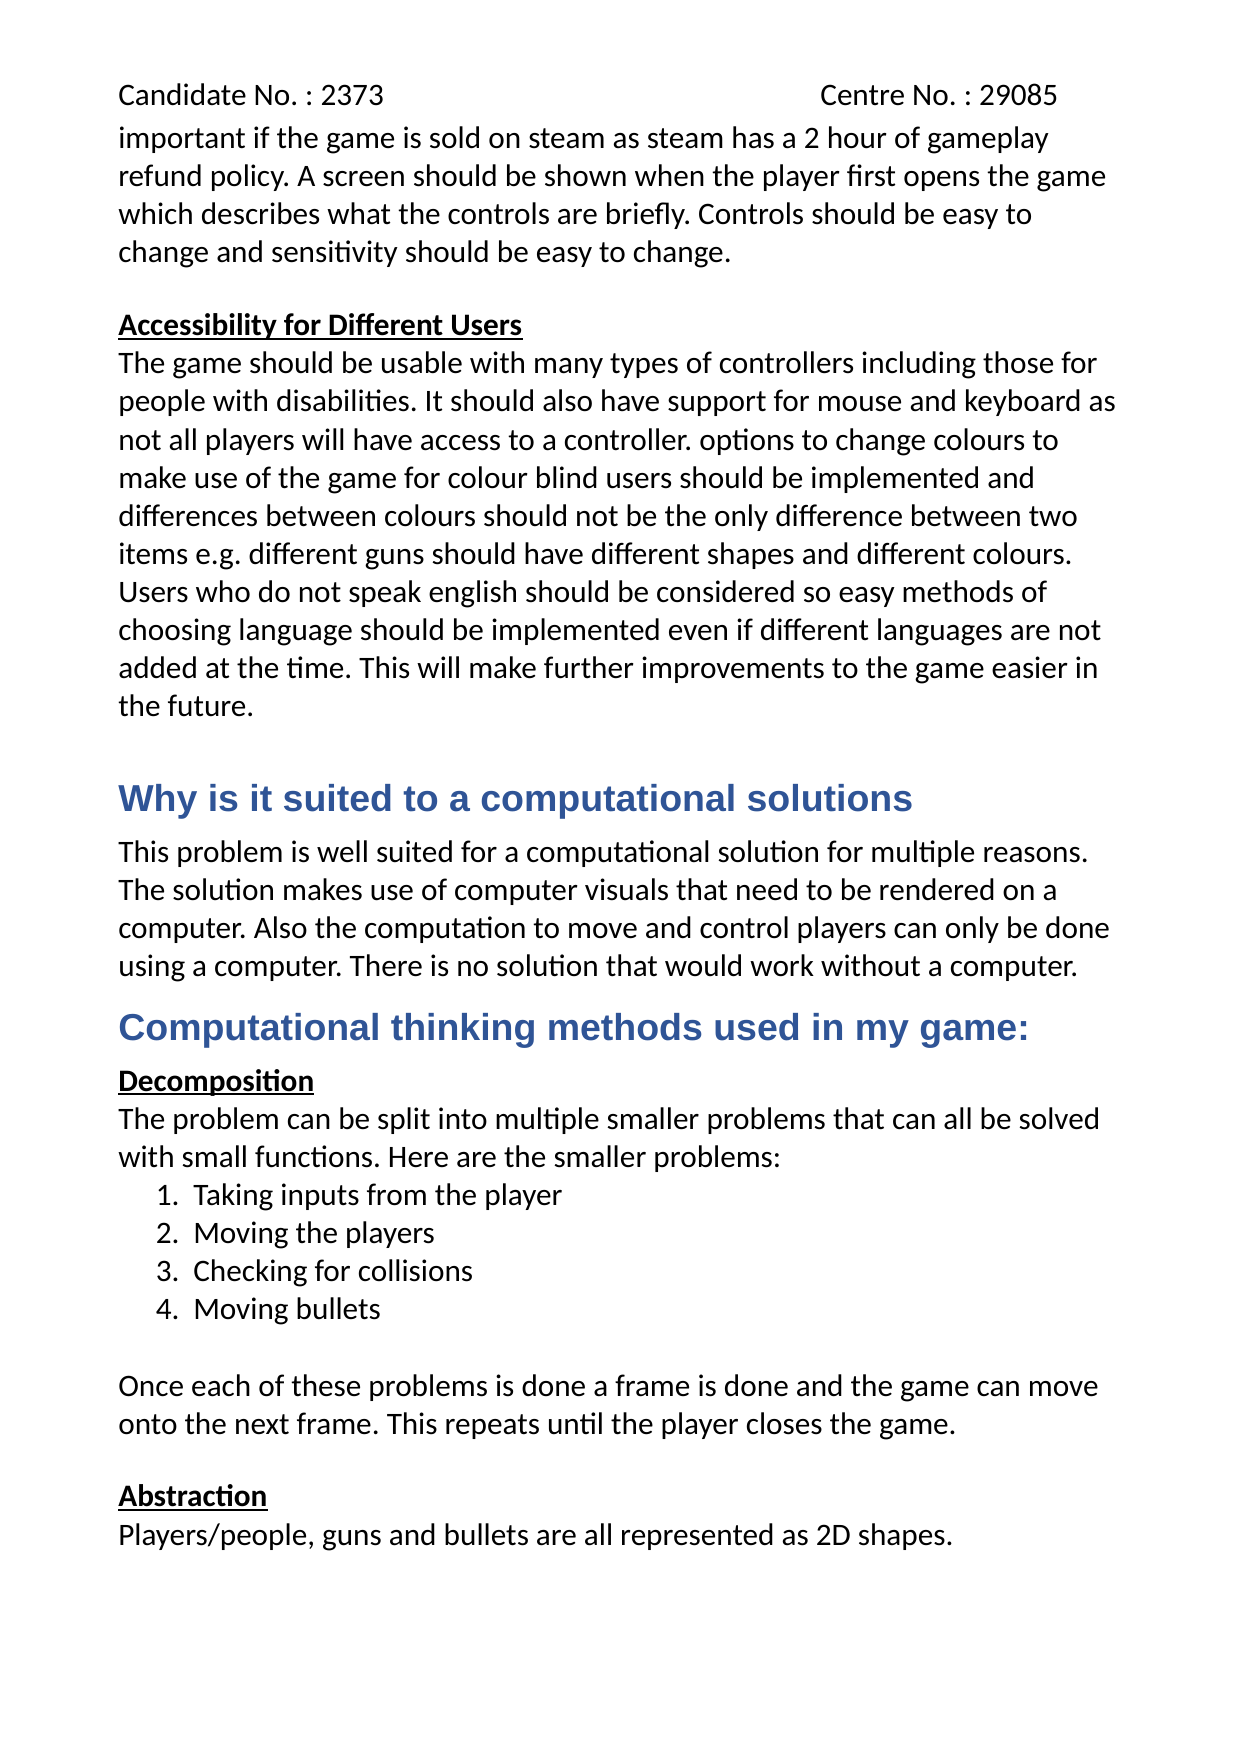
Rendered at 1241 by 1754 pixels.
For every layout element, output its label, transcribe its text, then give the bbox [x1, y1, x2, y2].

list Checking for collisions [156, 1251, 1122, 1289]
subtitle Abstraction [118, 1477, 1122, 1515]
list Moving bullets [156, 1289, 1122, 1327]
text Users who do not speak english should be considered so easy methods of choosing language should be implemented even if different languages are not added at the time. This will make further improvements to the game easier in the future. [118, 572, 1122, 725]
text The game should be usable with many types of controllers including those for people with disabilities. It should also have support for mouse and keyboard as not all players will have access to a controller. options to change colours to make use of the game for colour blind users should be implemented and differences between colours should not be the only difference between two items e.g. different guns should have different shapes and different colours. [118, 343, 1122, 572]
list Taking inputs from the player [156, 1175, 1122, 1213]
text Players/people, guns and bullets are all represented as 2D shapes. [118, 1515, 1122, 1553]
subtitle Why is it suited to a computational solutions [118, 776, 1122, 819]
subtitle Accessibility for Different Users [118, 305, 1122, 343]
list Moving the players [156, 1213, 1122, 1251]
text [118, 118, 1122, 271]
text The problem can be split into multiple smaller problems that can all be solved with small functions. Here are the smaller problems: [118, 1099, 1122, 1175]
text Once each of these problems is done a frame is done and the game can move onto the next frame. This repeats until the player closes the game. [118, 1366, 1122, 1442]
subtitle Computational thinking methods used in my game: [118, 1005, 1122, 1048]
text This problem is well suited for a computational solution for multiple reasons. The solution makes use of computer visuals that need to be rendered on a computer. Also the computation to move and control players can only be done using a computer. There is no solution that would work without a computer. [118, 832, 1122, 984]
subtitle Decomposition [118, 1061, 1122, 1099]
